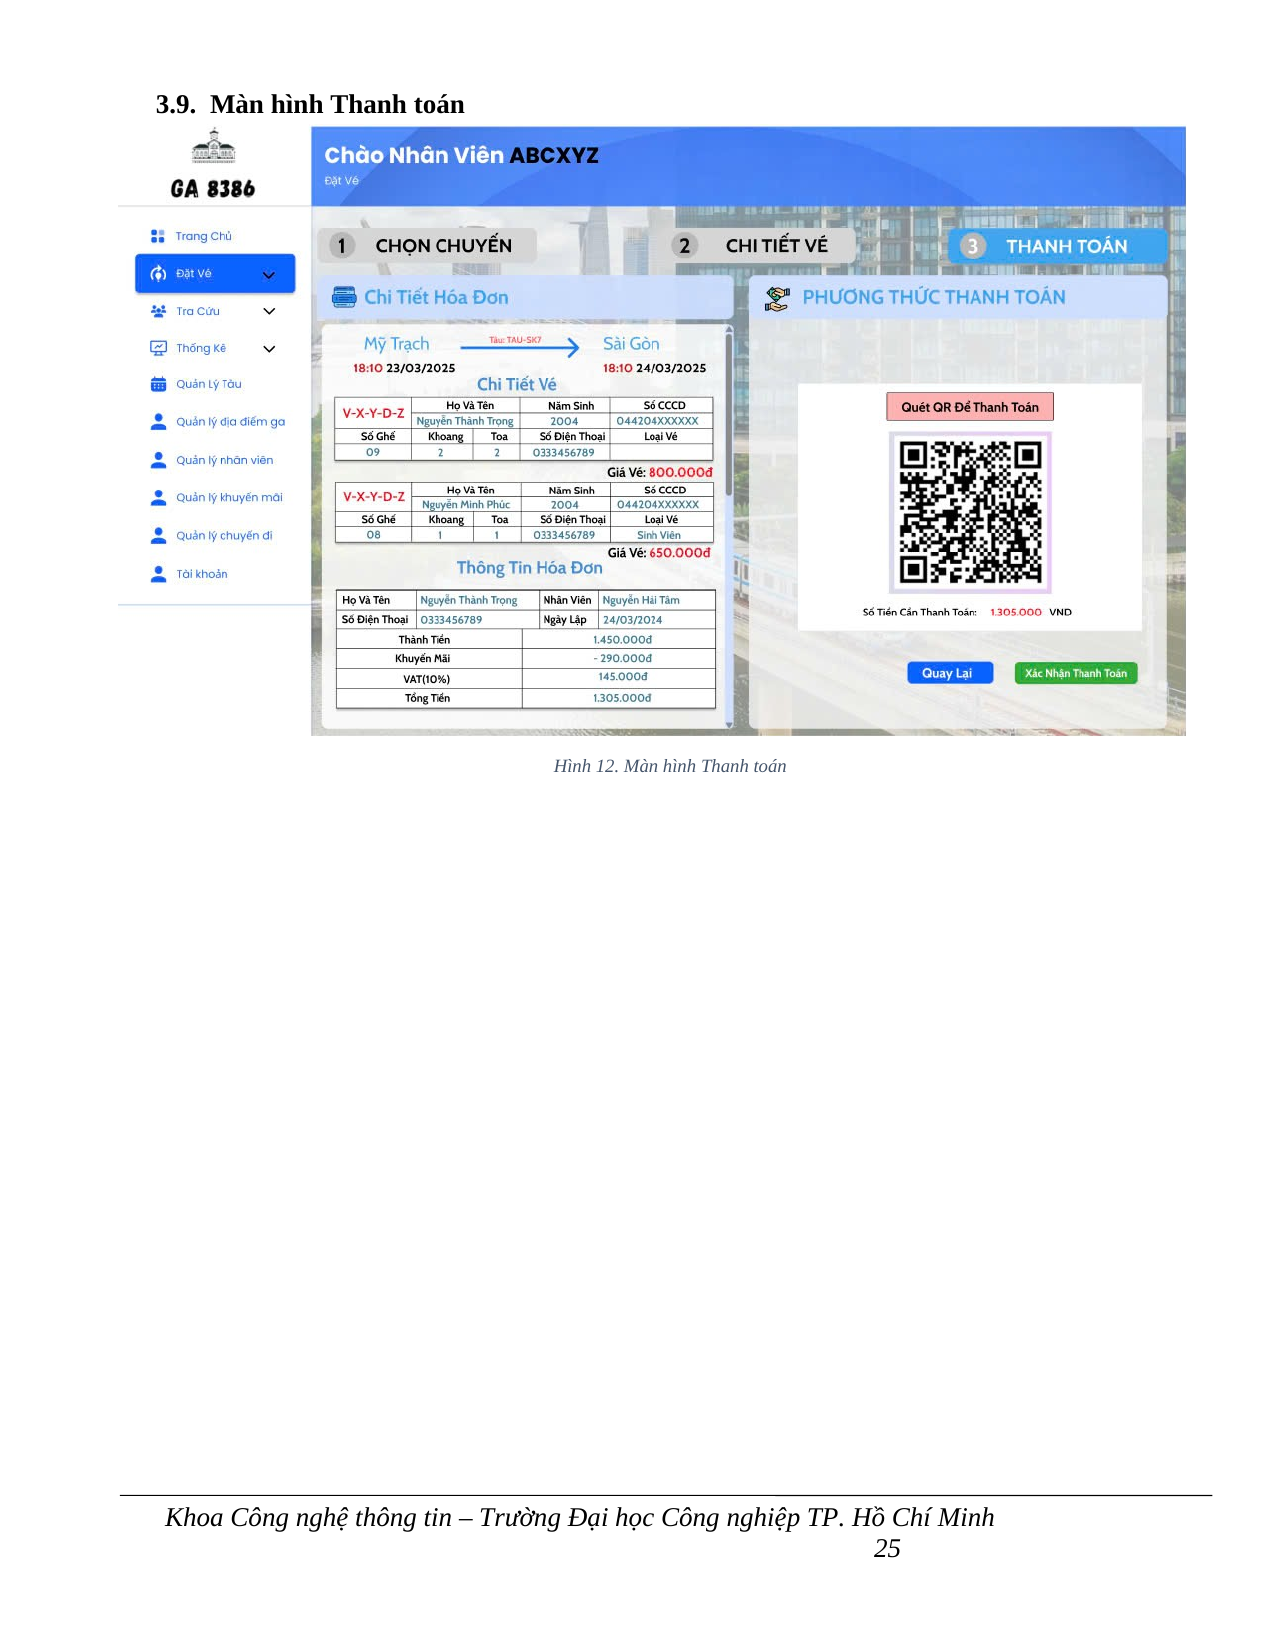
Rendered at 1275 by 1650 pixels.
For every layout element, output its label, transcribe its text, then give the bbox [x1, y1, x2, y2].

picture [118, 124, 1187, 737]
list Màn hình Thanh toán [156, 755, 1186, 777]
list Màn hình Thanh toán [156, 89, 1186, 120]
